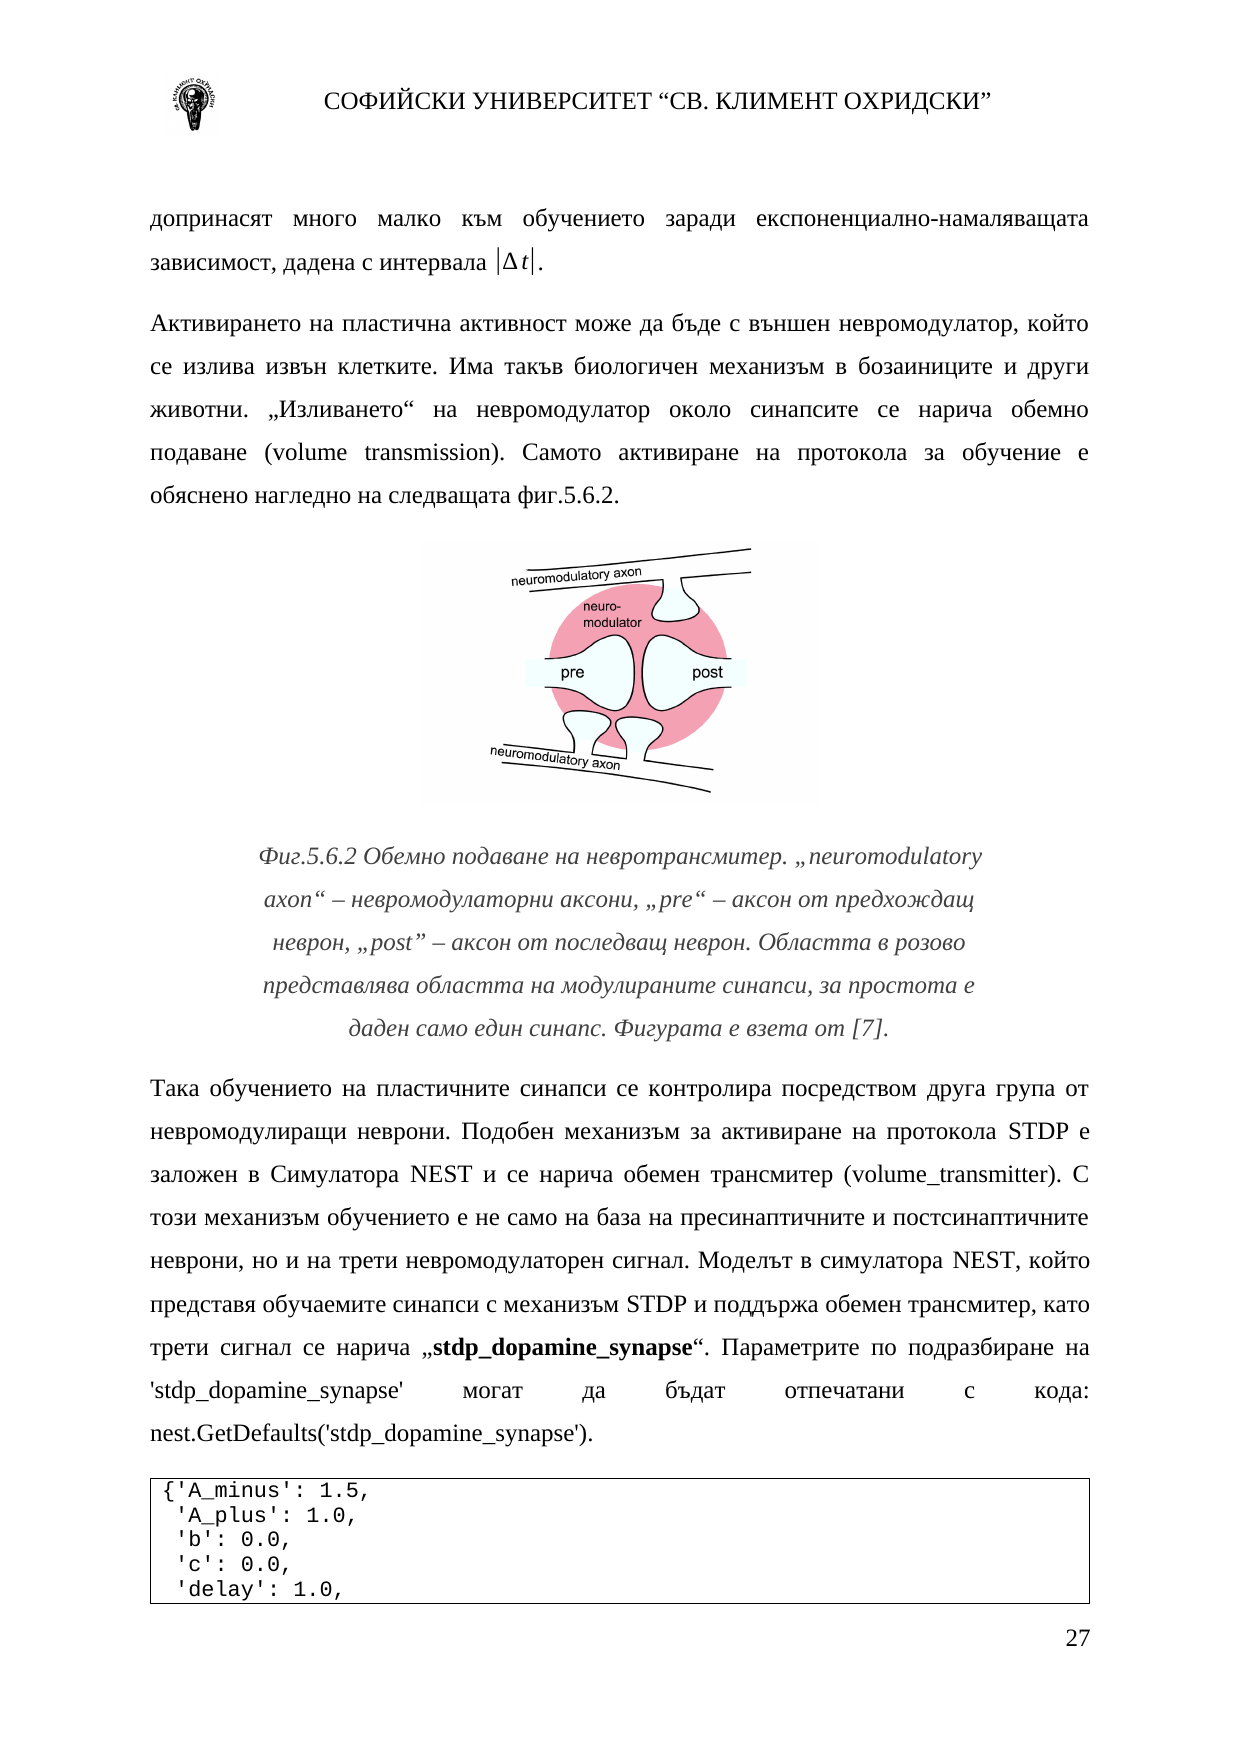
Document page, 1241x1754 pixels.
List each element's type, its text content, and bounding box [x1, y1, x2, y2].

picture [161, 73, 222, 137]
text Активирането на пластична активност може да бъде с външен невромодулатор, който се излива извън клетките. Има такъв биологичен механизъм в бозаиниците и други животни. „Изливането“ на невромодулатор около синапсите се нарича обемно пoдаване (volume transmission). Самото активиране на протокола за обучение е обяснено нагледно на следващата фиг.5.6.2. [150, 308, 1090, 509]
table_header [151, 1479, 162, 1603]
text Фиг.5.6.2 Обемно подаване на невротрансмитер. „neuromodulatory axon“ – невромодулаторни аксони, „pre“ – аксон от предхождащ неврон, „post” – аксон от последващ неврон. Областта в розово представлява областта на модулираните синапси, за простота е даден само един синапс. Фигурата е взета от [7]. [233, 841, 1007, 1042]
picture [420, 540, 820, 806]
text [150, 203, 1090, 277]
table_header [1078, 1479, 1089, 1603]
text Така обучението на пластичните синапси се контролира посредством друга група от невромодулиращи неврони. Подобен механизъм за активиране на протокола STDP е заложен в Симулатора NEST и се нарича обемен трансмитер (volume_transmitter). С този механизъм обучението е не само на база на пресинаптичните и постсинаптичните неврони, но и на трети невромодулаторен сигнал. Моделът в симулатора NEST, който представя обучаемите синапси с механизъм STDP и поддържа обемен трансмитер, като трети сигнал се нарича „stdp_dopamine_synapse“. Параметрите по подразбиране на 'stdp_dopamine_synapse' могат да бъдат отпечатани с кода: nest.GetDefaults('stdp_dopamine_synapse'). [150, 1073, 1090, 1447]
